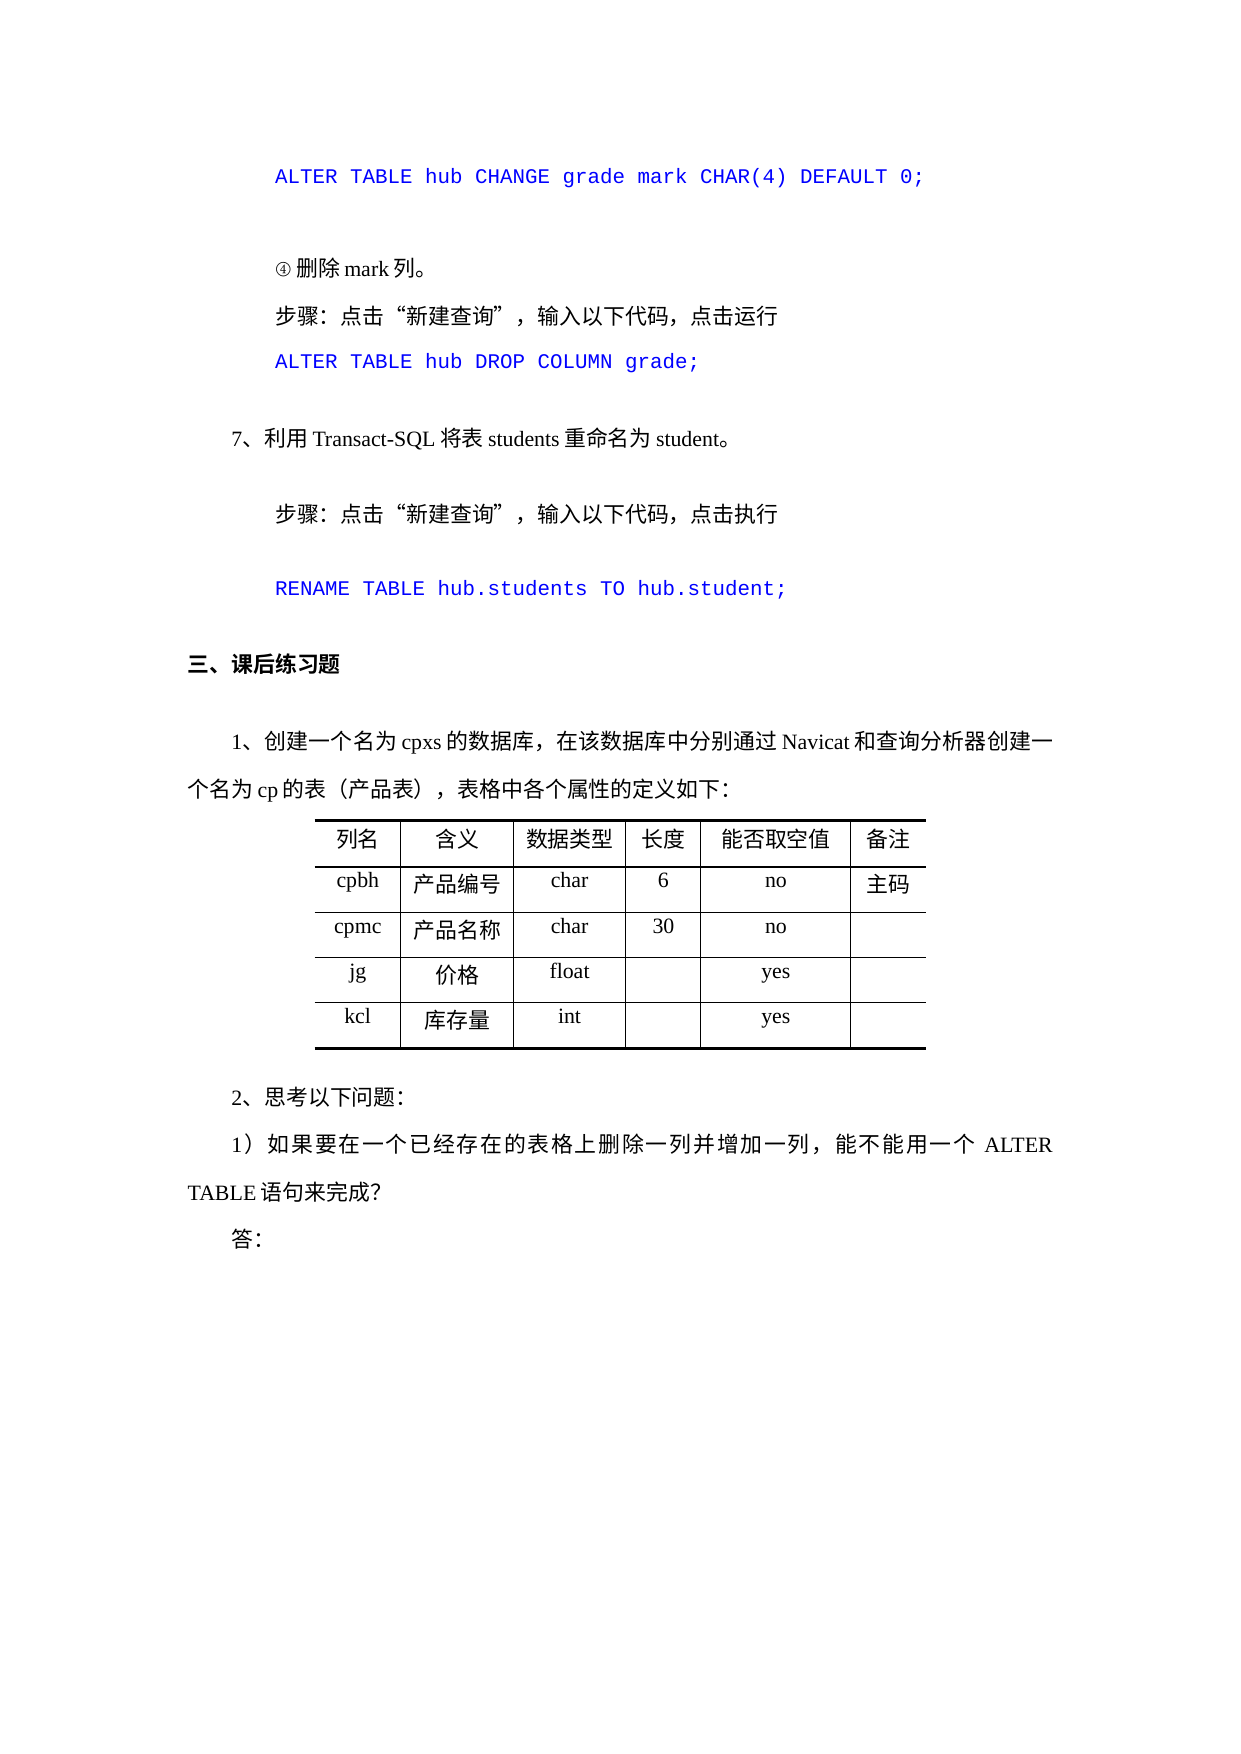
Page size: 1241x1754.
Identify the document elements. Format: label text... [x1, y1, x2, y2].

text 1、创建一个名为cpxs的数据库，在该数据库中分别通过Navicat和查询分析器创建一个名为cp的表（产品表），表格中各个属性的定义如下： [187, 724, 1053, 803]
table_cell char [514, 913, 625, 957]
text 1）如果要在一个已经存在的表格上删除一列并增加一列，能不能用一个ALTER TABLE语句来完成？ [187, 1127, 1053, 1206]
table_header 能否取空值 [701, 822, 850, 866]
table_header 数据类型 [514, 822, 625, 866]
table_cell 主码 [851, 868, 926, 912]
table_cell cpbh [315, 868, 400, 912]
text ④删除mark列。 [231, 251, 1053, 283]
text ALTER TABLE hub CHANGE grade mark CHAR(4) DEFAULT 0; [231, 162, 1053, 194]
table_cell no [701, 913, 850, 957]
table_cell 30 [626, 913, 700, 957]
table_cell [626, 958, 700, 1002]
text RENAME TABLE hub.students TO hub.student; [267, 574, 1053, 606]
table_header 列名 [315, 822, 400, 866]
table_cell [851, 958, 926, 1002]
table_header 长度 [626, 822, 700, 866]
text 2、思考以下问题： [187, 1079, 1053, 1111]
text ALTER TABLE hub DROP COLUMN grade; [231, 347, 1053, 380]
table_header 备注 [851, 822, 926, 866]
text 步骤：点击“新建查询”，输入以下代码，点击执行 [231, 497, 1053, 529]
text 步骤：点击“新建查询”，输入以下代码，点击运行 [231, 299, 1053, 331]
table_cell cpmc [315, 913, 400, 957]
table_cell int [514, 1003, 625, 1047]
table_cell yes [701, 958, 850, 1002]
table_cell [626, 1003, 700, 1047]
table_cell 6 [626, 868, 700, 912]
table_cell 产品名称 [401, 913, 513, 957]
text 7、利用Transact-SQL将表students重命名为student。 [187, 421, 1053, 452]
table_cell 产品编号 [401, 868, 513, 912]
table_cell no [701, 868, 850, 912]
table_cell 库存量 [401, 1003, 513, 1047]
table_cell [851, 1003, 926, 1047]
text 三、课后练习题 [187, 647, 1053, 679]
text 答： [187, 1222, 1053, 1254]
table_cell float [514, 958, 625, 1002]
table_cell [851, 913, 926, 957]
table_cell kcl [315, 1003, 400, 1047]
table_cell jg [315, 958, 400, 1002]
table_header 含义 [401, 822, 513, 866]
table_cell char [514, 868, 625, 912]
table_cell yes [701, 1003, 850, 1047]
table_cell 价格 [401, 958, 513, 1002]
